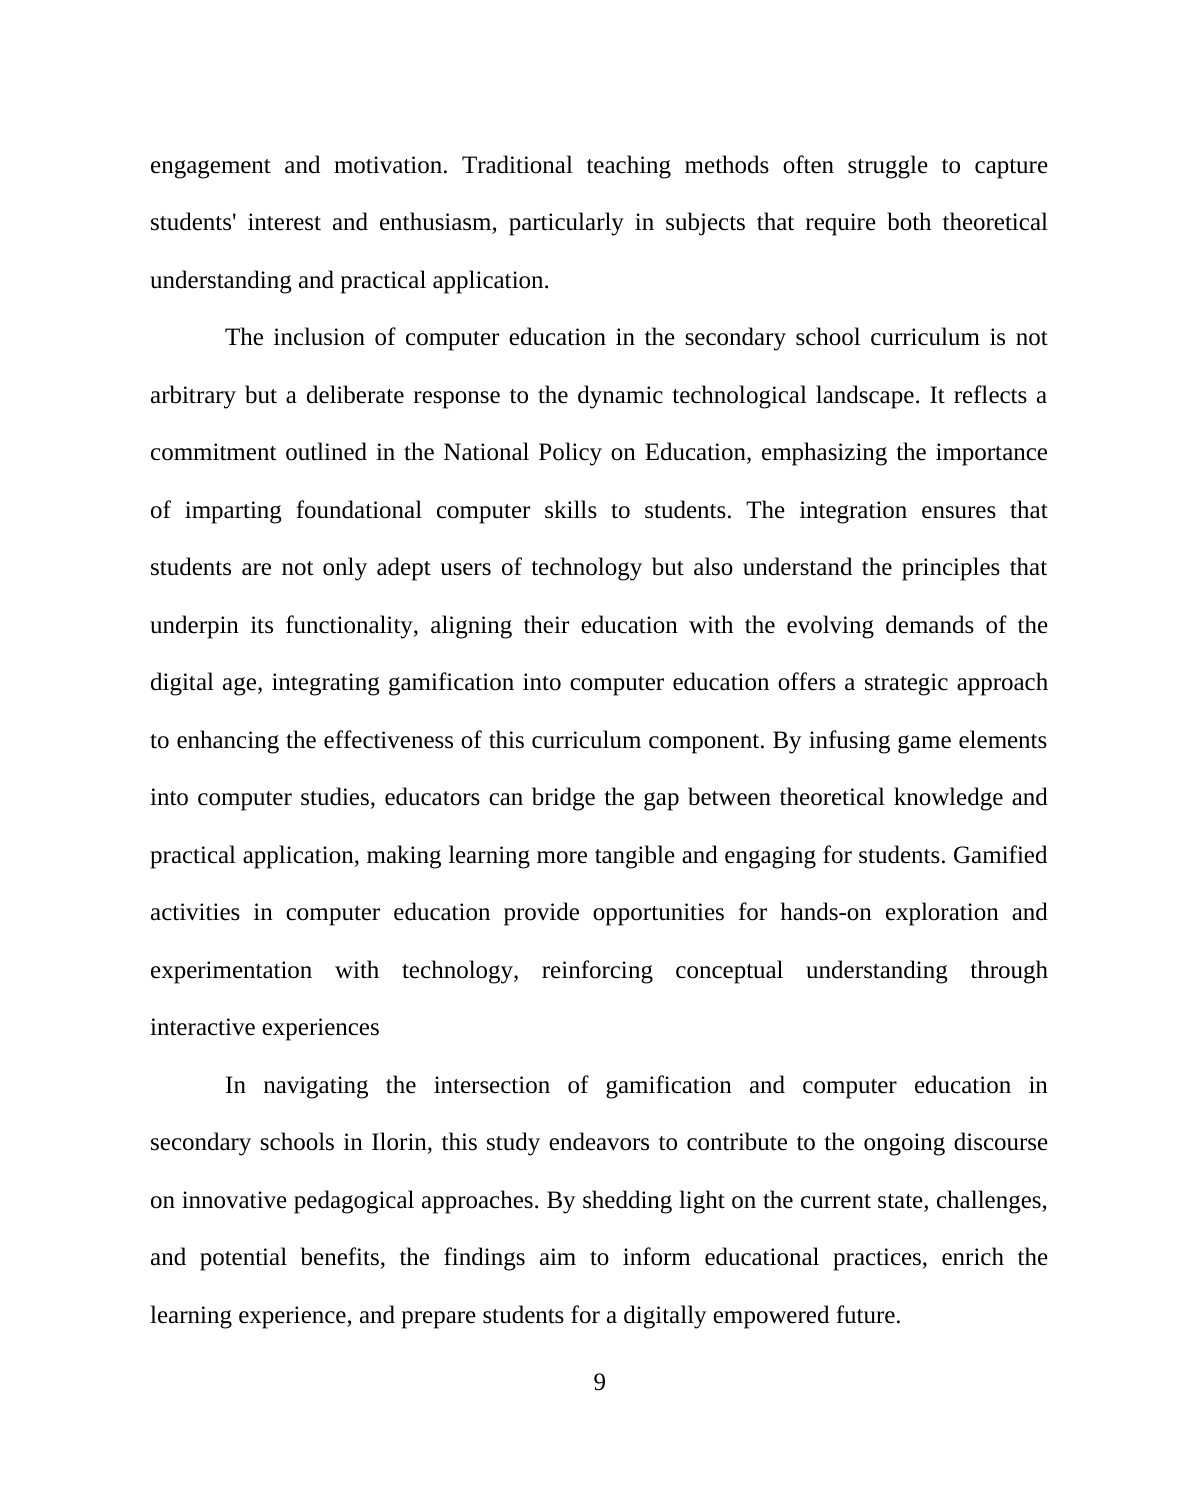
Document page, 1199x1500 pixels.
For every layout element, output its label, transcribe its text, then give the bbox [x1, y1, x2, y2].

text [150, 150, 1049, 294]
text In navigating the intersection of gamification and computer education in secondary schools in Ilorin, this study endeavors to contribute to the ongoing discourse on innovative pedagogical approaches. By shedding light on the current state, challenges, and potential benefits, the findings aim to inform educational practices, enrich the learning experience, and prepare students for a digitally empowered future. [150, 1070, 1049, 1329]
text The inclusion of computer education in the secondary school curriculum is not arbitrary but a deliberate response to the dynamic technological landscape. It reflects a commitment outlined in the National Policy on Education, emphasizing the importance of imparting foundational computer skills to students. The integration ensures that students are not only adept users of technology but also understand the principles that underpin its functionality, aligning their education with the evolving demands of the digital age, integrating gamification into computer education offers a strategic approach to enhancing the effectiveness of this curriculum component. By infusing game elements into computer studies, educators can bridge the gap between theoretical knowledge and practical application, making learning more tangible and engaging for students. Gamified activities in computer education provide opportunities for hands-on exploration and experimentation with technology, reinforcing conceptual understanding through interactive experiences [150, 322, 1049, 1041]
